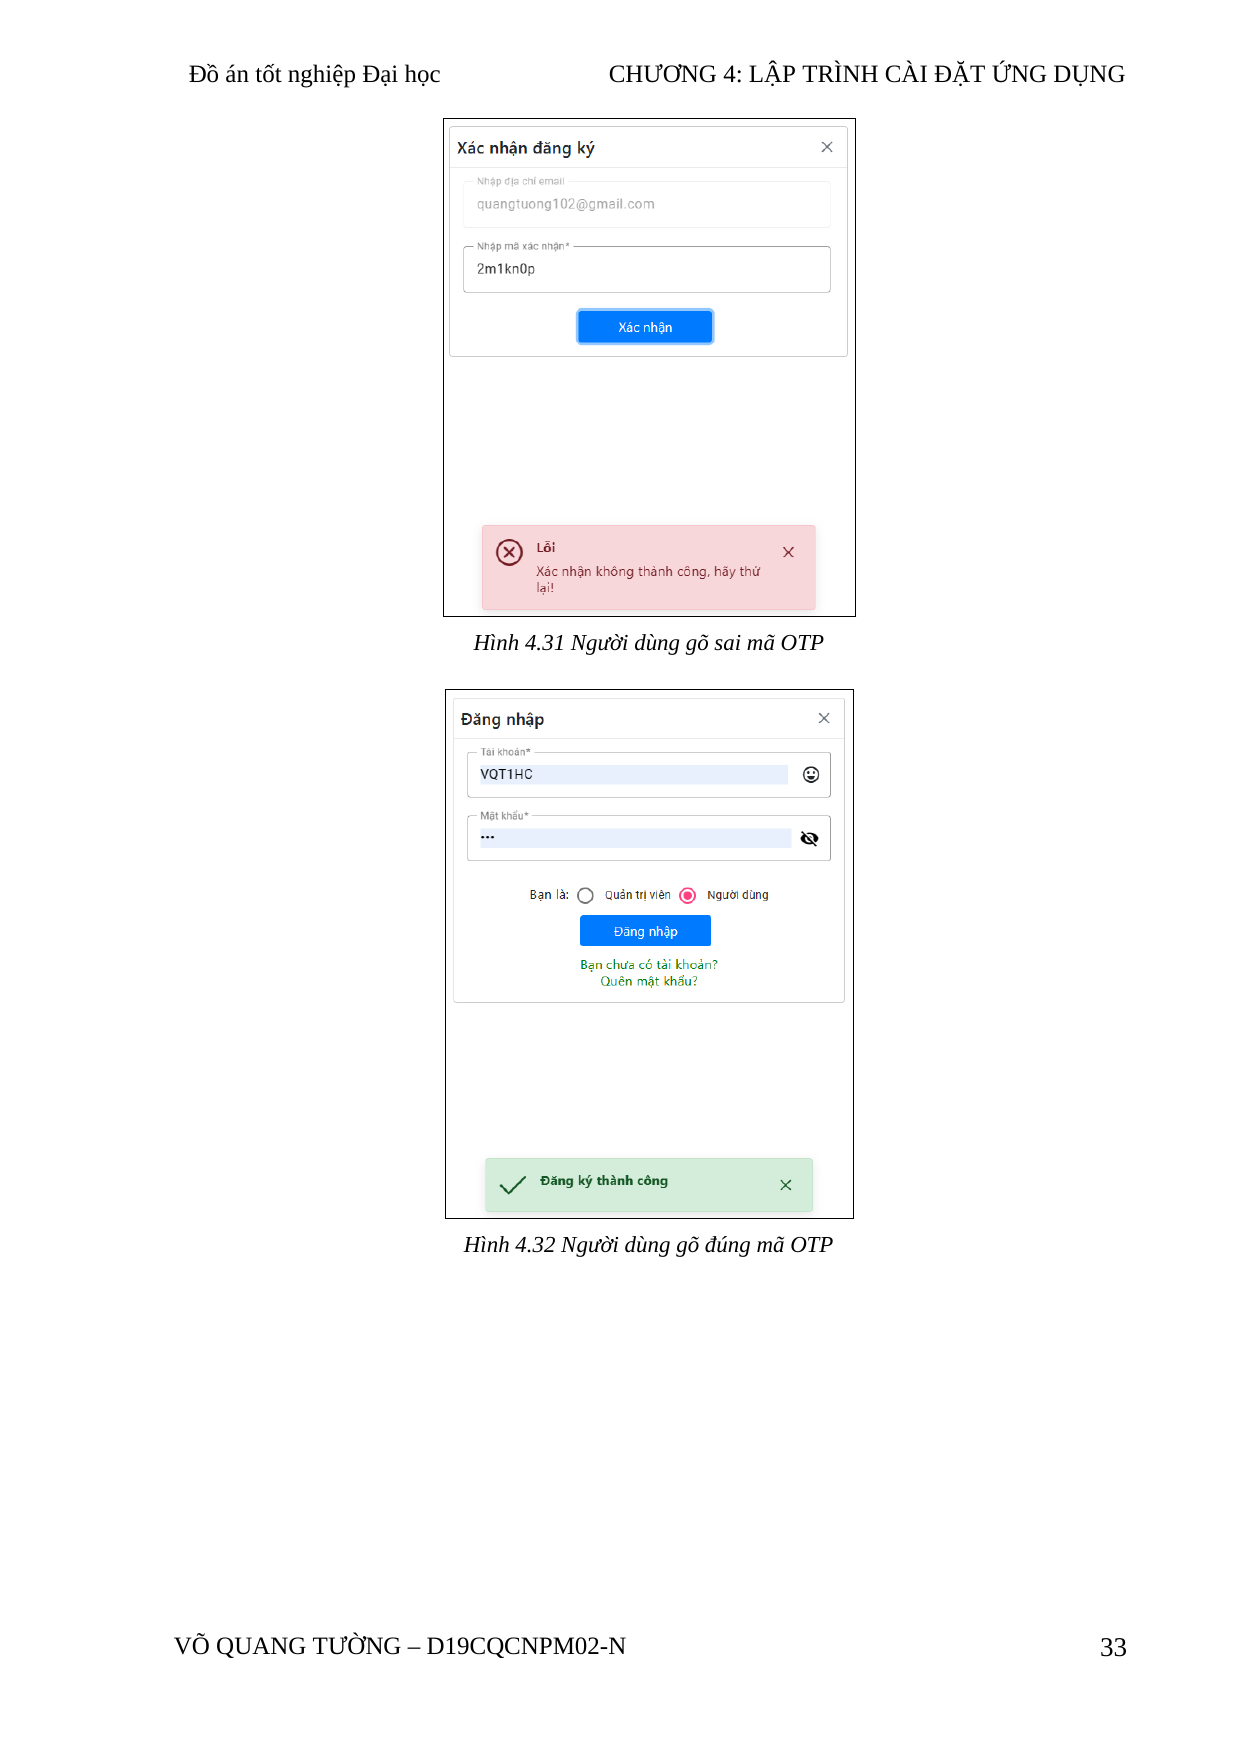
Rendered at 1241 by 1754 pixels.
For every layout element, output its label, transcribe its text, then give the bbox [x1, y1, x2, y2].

picture [446, 690, 853, 1218]
picture [444, 119, 855, 616]
